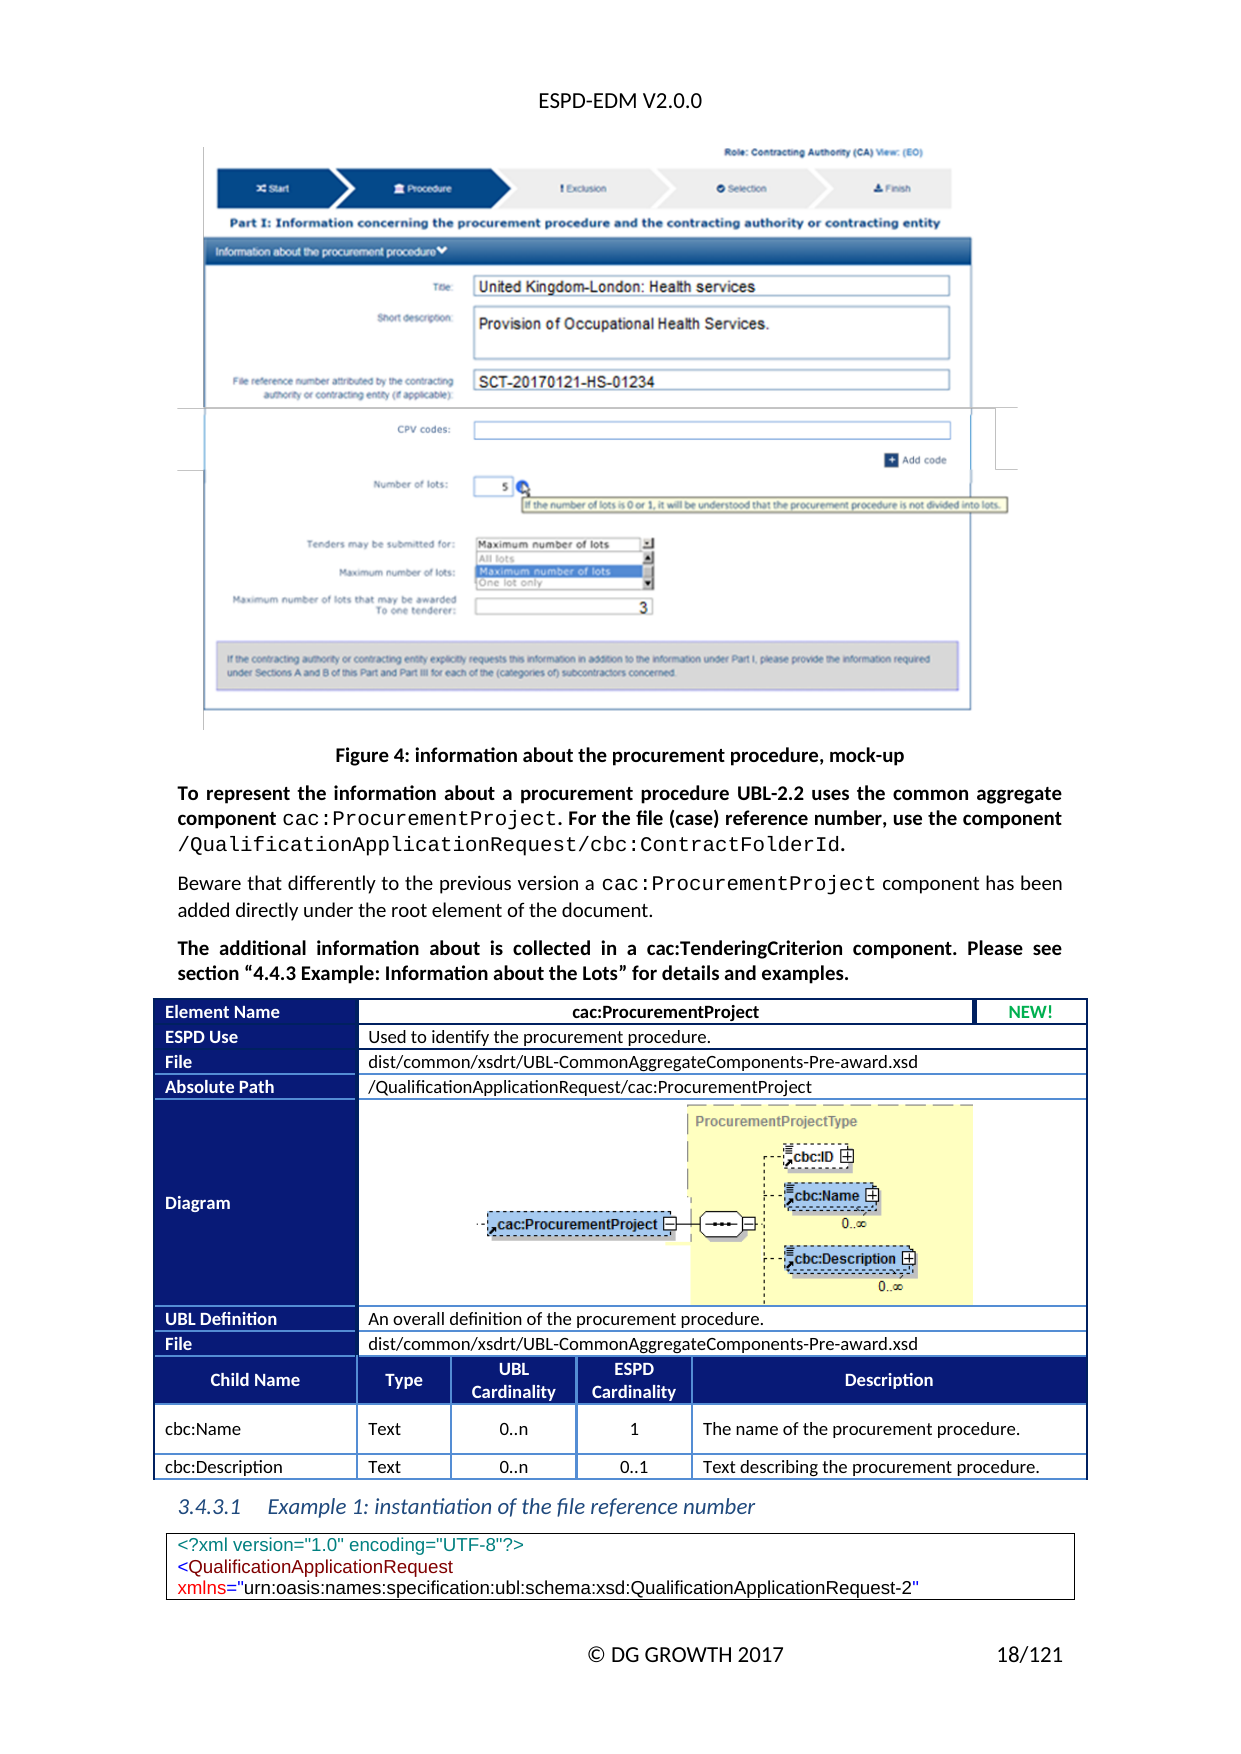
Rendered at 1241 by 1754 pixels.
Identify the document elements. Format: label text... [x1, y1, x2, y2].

table_cell The name of the procurement procedure. [693, 1405, 1086, 1453]
table_cell cbc:Name [155, 1405, 356, 1453]
table_header NEW! [977, 1000, 1086, 1023]
table_cell Text describing the procurement procedure. [693, 1455, 1086, 1478]
table_cell dist/common/xsdrt/UBL-CommonAggregateComponents-Pre-award.xsd [359, 1050, 1086, 1073]
table_cell dist/common/xsdrt/UBL-CommonAggregateComponents-Pre-award.xsd [359, 1332, 1086, 1355]
table_cell 0..n [452, 1455, 575, 1478]
table_cell Description [693, 1357, 1086, 1403]
picture [177, 147, 1018, 730]
table_cell [973, 1100, 1086, 1305]
subtitle Example 1: instantiation of the file reference number [177, 1492, 1063, 1521]
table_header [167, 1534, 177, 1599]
table_cell Used to identify the procurement procedure. [359, 1025, 1086, 1048]
table_cell Child Name [155, 1357, 356, 1403]
table_cell 0..n [452, 1405, 575, 1453]
table_cell 0..1 [578, 1455, 691, 1478]
table_cell Absolute Path [155, 1075, 355, 1098]
table_cell Diagram [155, 1100, 355, 1305]
table_cell cbc:Description [155, 1455, 356, 1478]
table_cell UBL Cardinality [452, 1357, 575, 1403]
title Figure 4: information about the procurement procedure, mock-up [177, 742, 1063, 767]
table_cell Text [358, 1455, 450, 1478]
table_cell ESPD Cardinality [578, 1357, 691, 1403]
picture [470, 1100, 973, 1305]
table_cell ESPD Use [155, 1025, 355, 1048]
title The additional information about is collected in a cac:TenderingCriterion component. Please see section “5.4.3 Example: Information about the Lots” for details and examples. [177, 935, 1063, 986]
table_cell File [155, 1050, 355, 1073]
table_cell /QualificationApplicationRequest/cac:ProcurementProject [359, 1075, 1086, 1098]
table_cell Text [358, 1405, 450, 1453]
title To represent the information about a procurement procedure UBL-2.2 uses the common aggregate component cac:ProcurementProject. For the file (case) reference number, use the component /QualificationApplicationRequest/cbc:ContractFolderId. [177, 780, 1063, 858]
table_cell An overall definition of the procurement procedure. [359, 1307, 1086, 1330]
table_header Element Name [155, 1000, 355, 1023]
table_cell Type [358, 1357, 450, 1403]
title Beware that differently to the previous version a cac:ProcurementProject component has been added directly under the root element of the document. [177, 871, 1063, 922]
table_cell File [155, 1332, 355, 1355]
table_header cac:ProcurementProject [359, 1000, 972, 1023]
table_cell UBL Definition [155, 1307, 355, 1330]
table_cell 1 [578, 1405, 691, 1453]
table_cell [359, 1100, 470, 1305]
